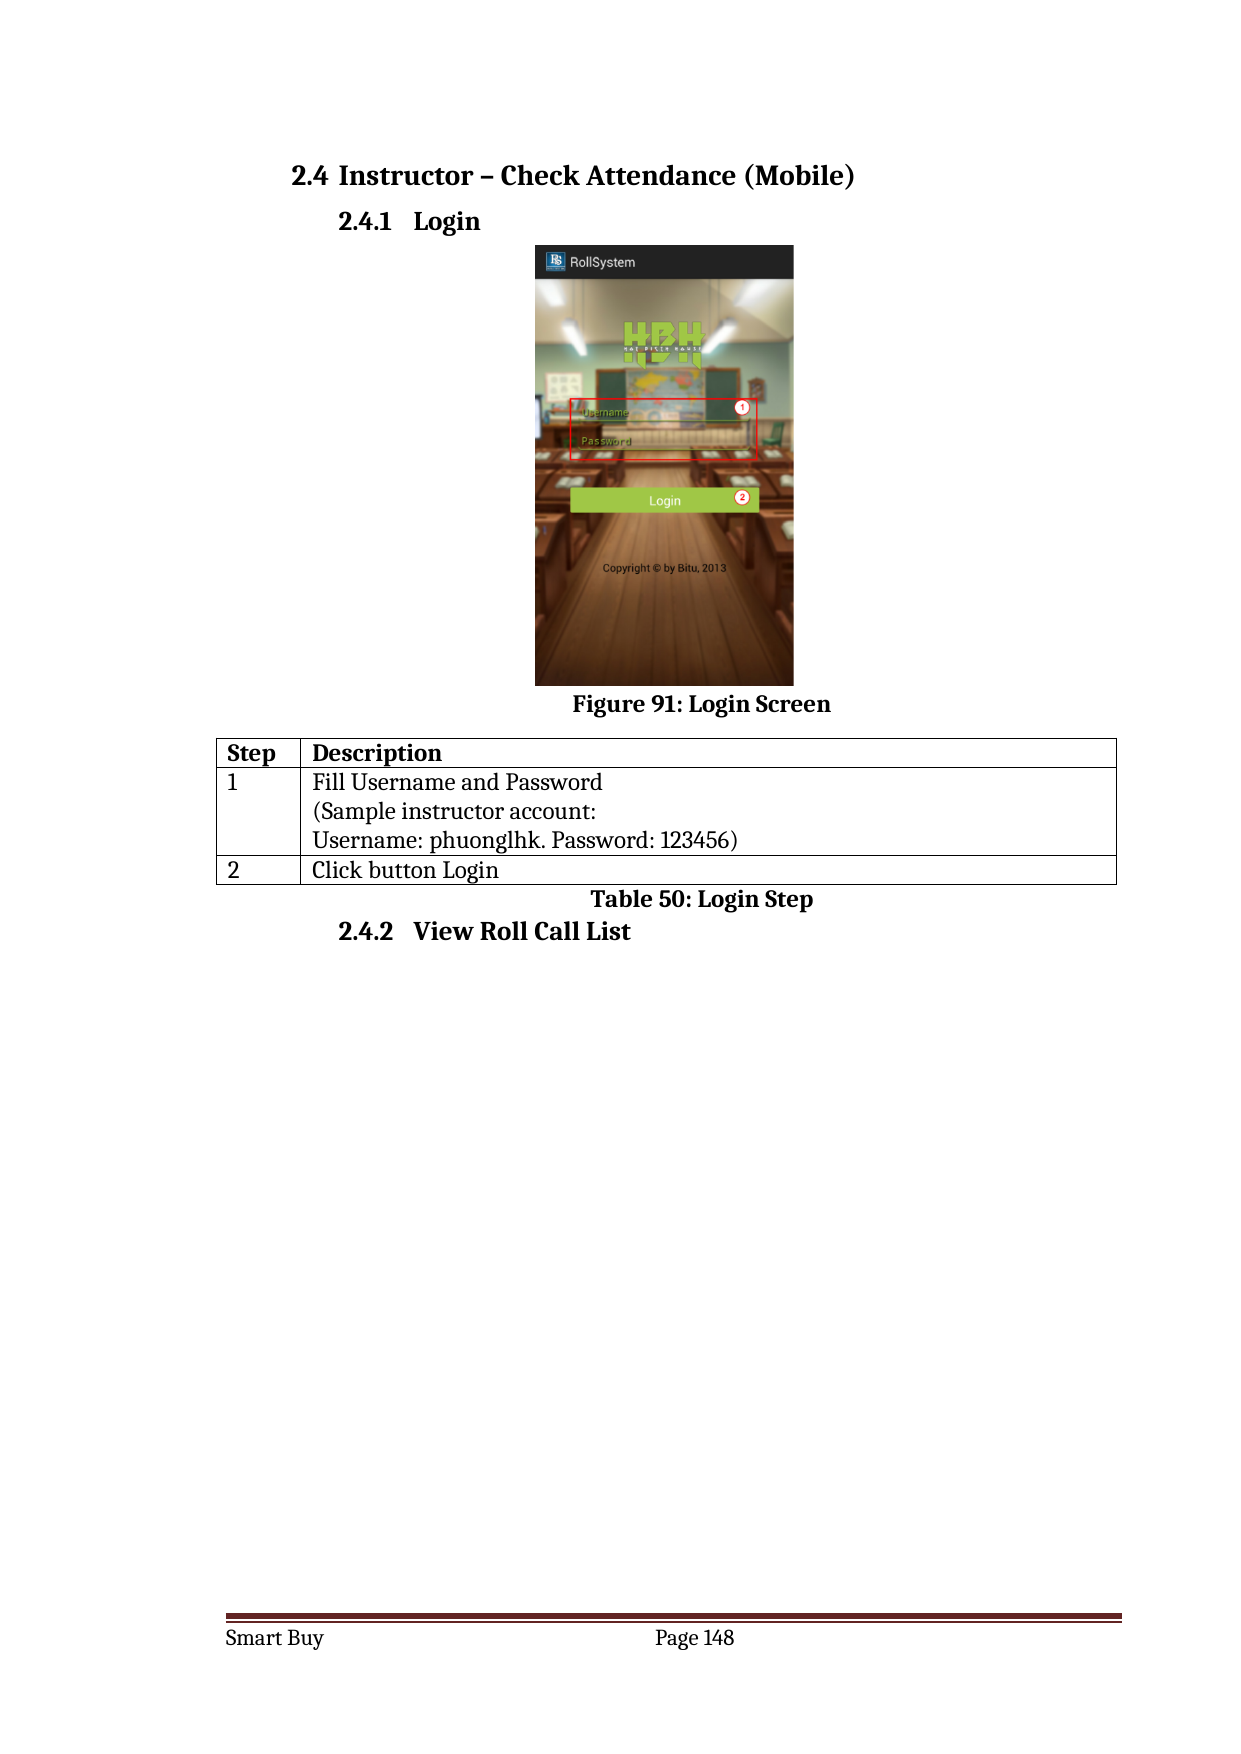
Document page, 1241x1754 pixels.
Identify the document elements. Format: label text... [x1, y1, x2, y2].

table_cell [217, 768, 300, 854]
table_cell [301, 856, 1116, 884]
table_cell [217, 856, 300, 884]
subtitle Instructor – Check Attendance (Mobile) [291, 159, 1122, 193]
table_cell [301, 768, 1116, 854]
subtitle Login [338, 206, 1122, 237]
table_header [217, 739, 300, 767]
picture [535, 245, 794, 686]
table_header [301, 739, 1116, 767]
subtitle View Roll Call List [338, 916, 1122, 948]
